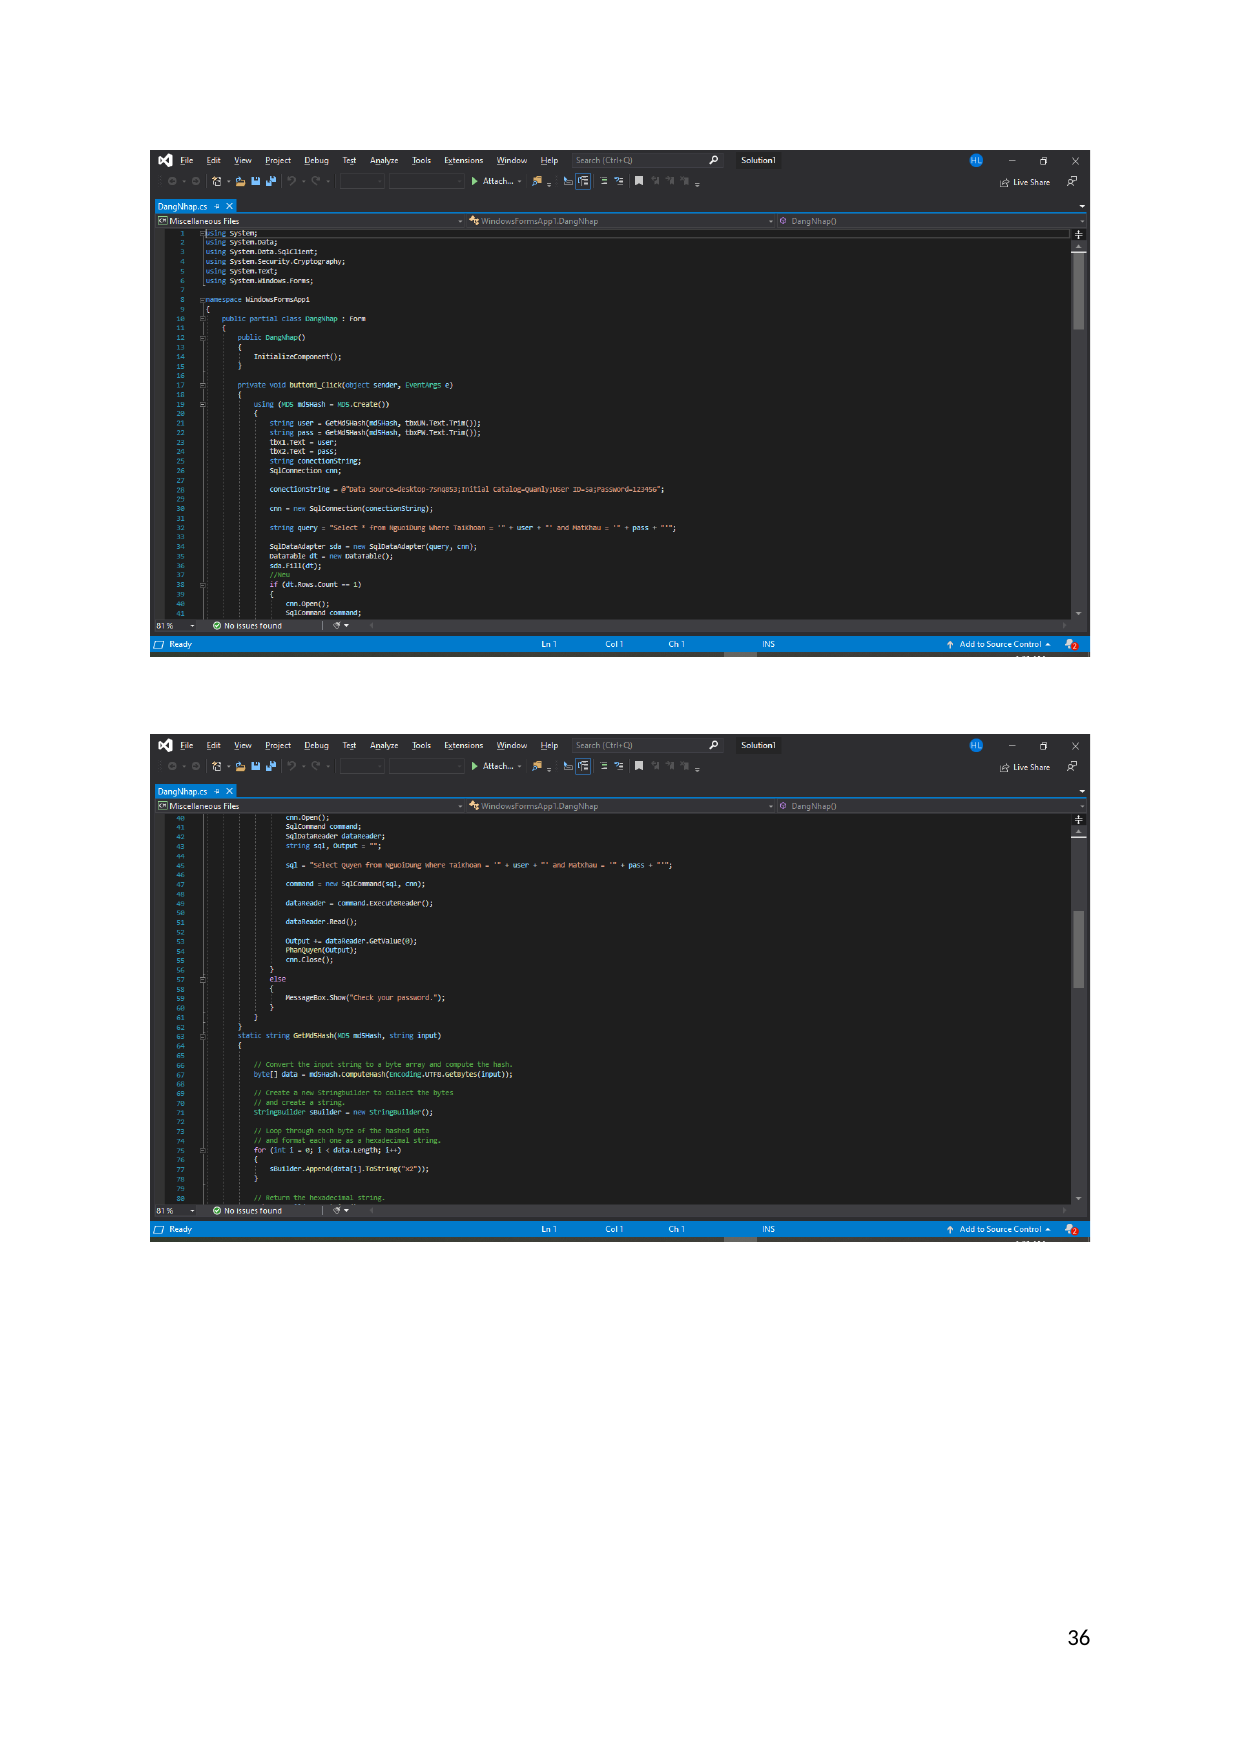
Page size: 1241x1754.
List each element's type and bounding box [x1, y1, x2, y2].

picture [150, 734, 1091, 1242]
picture [150, 150, 1091, 657]
